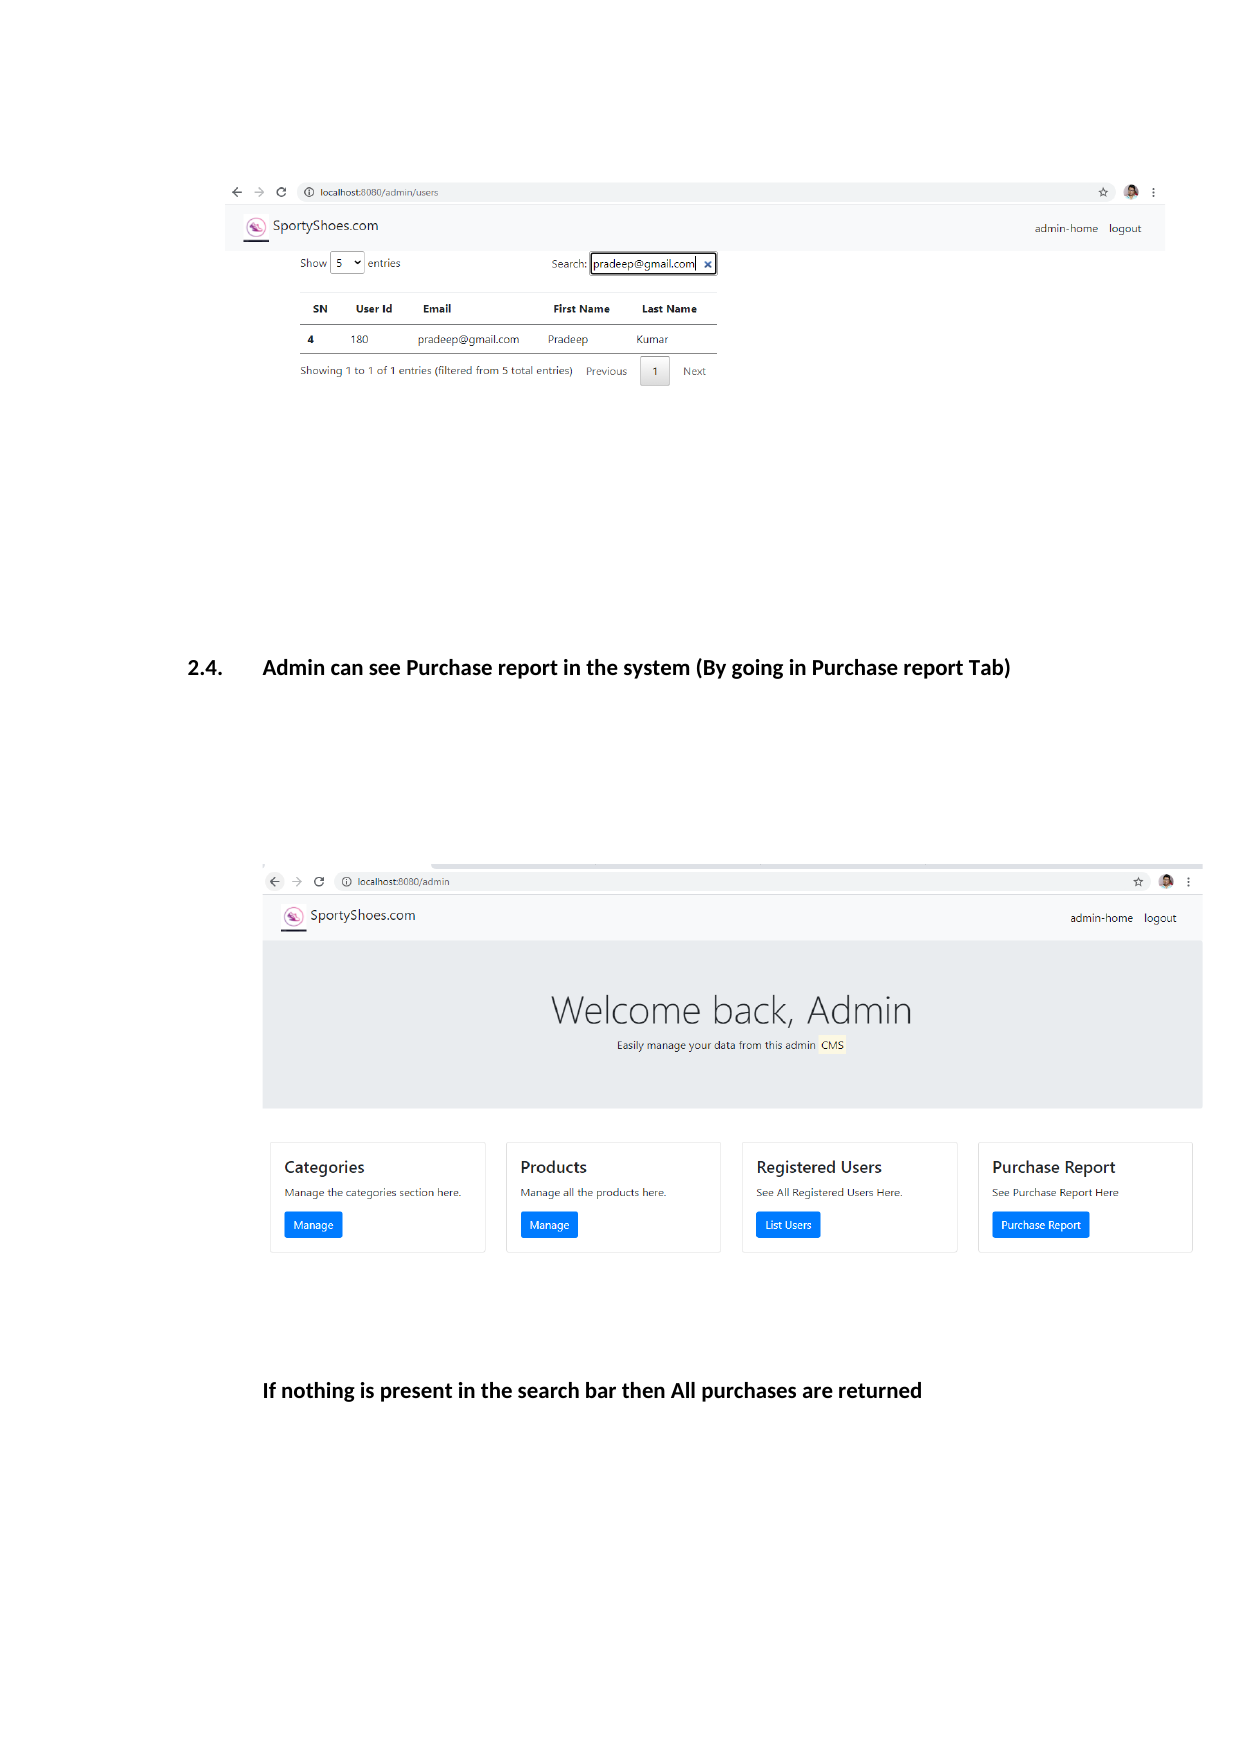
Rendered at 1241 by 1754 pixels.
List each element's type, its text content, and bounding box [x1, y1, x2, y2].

picture [225, 180, 1166, 651]
list If nothing is present in the search bar then All purchases are returned [262, 1376, 1090, 1404]
picture [262, 864, 1203, 1344]
list Admin can see Purchase report in the system (By going in Purchase report Tab) [187, 653, 1090, 681]
